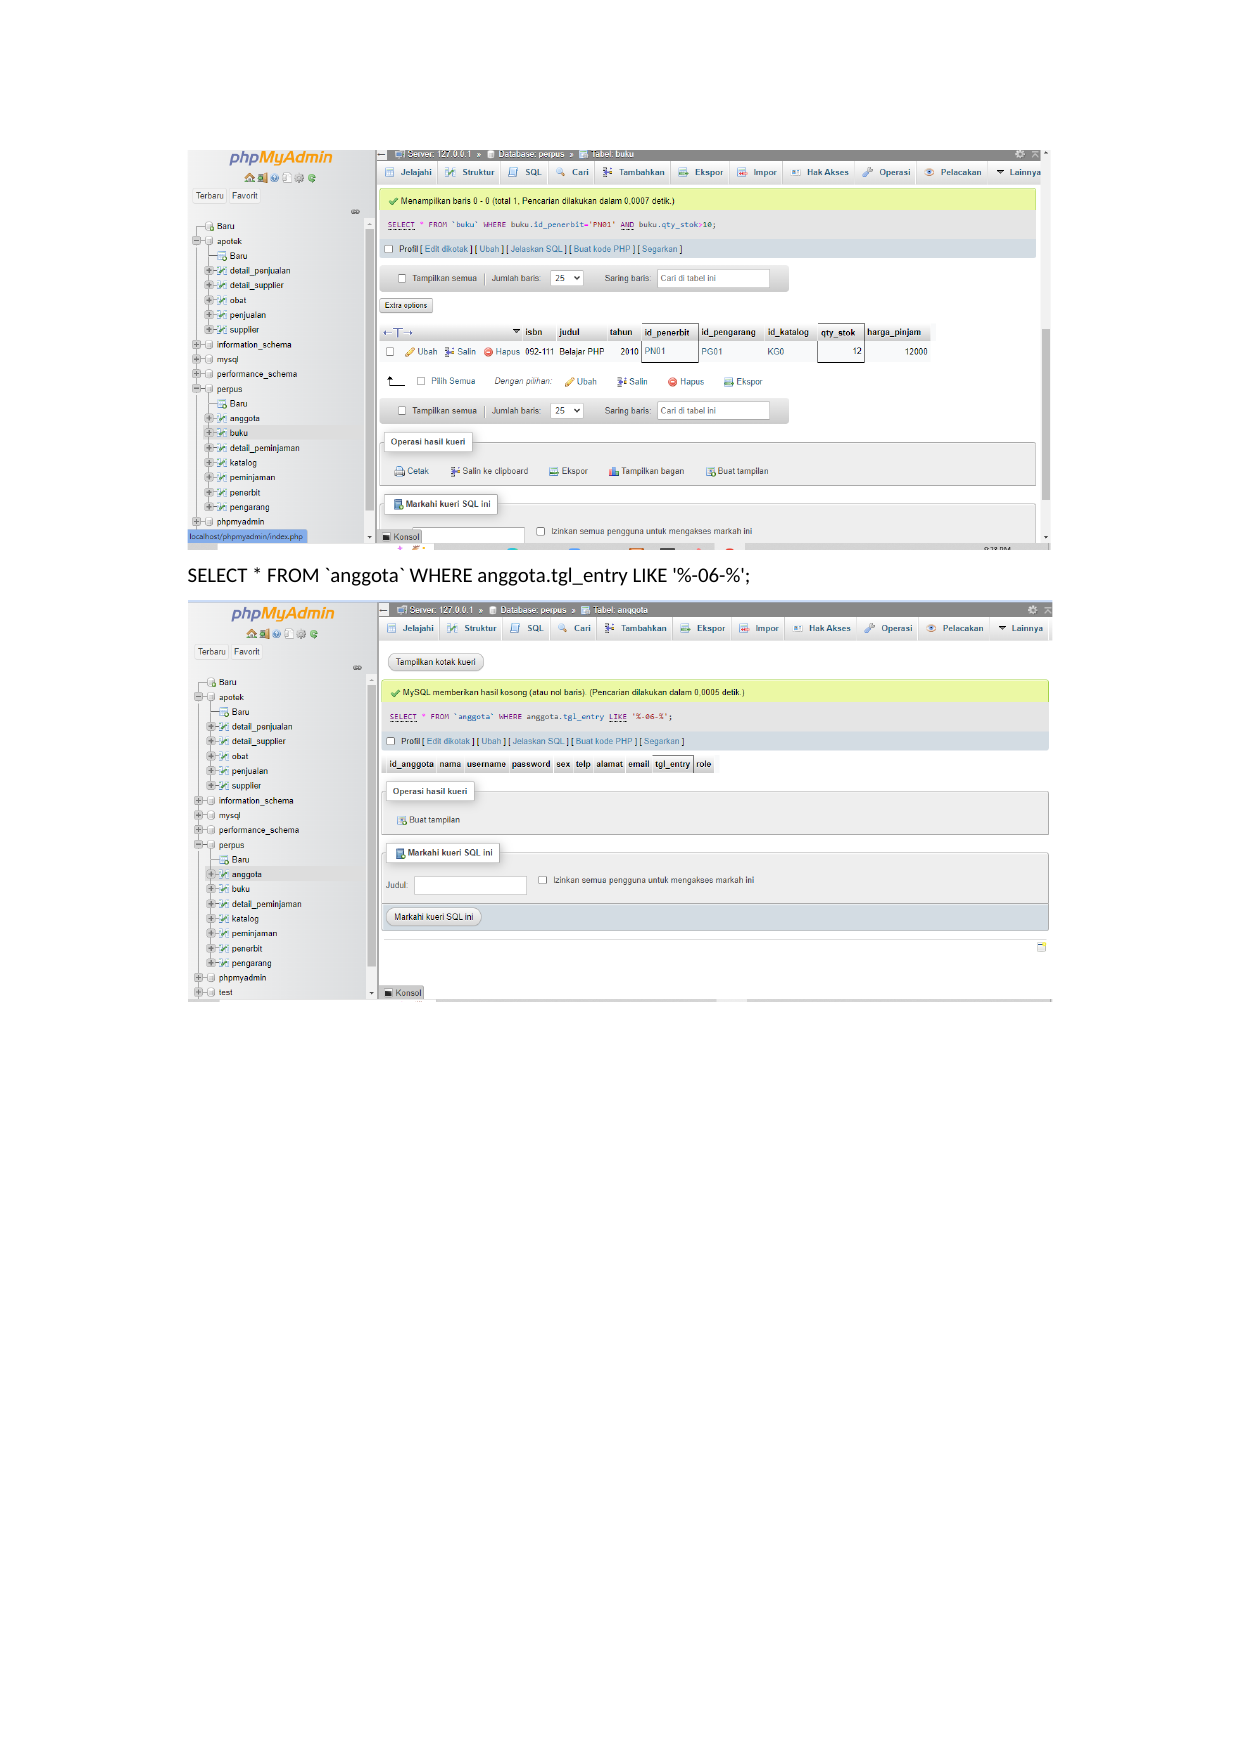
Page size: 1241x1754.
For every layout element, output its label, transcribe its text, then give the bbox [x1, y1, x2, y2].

text SELECT * FROM `anggota` WHERE anggota.tgl_entry LIKE '%-06-%'; [187, 562, 1053, 588]
picture [188, 600, 1053, 1002]
picture [187, 150, 1051, 550]
